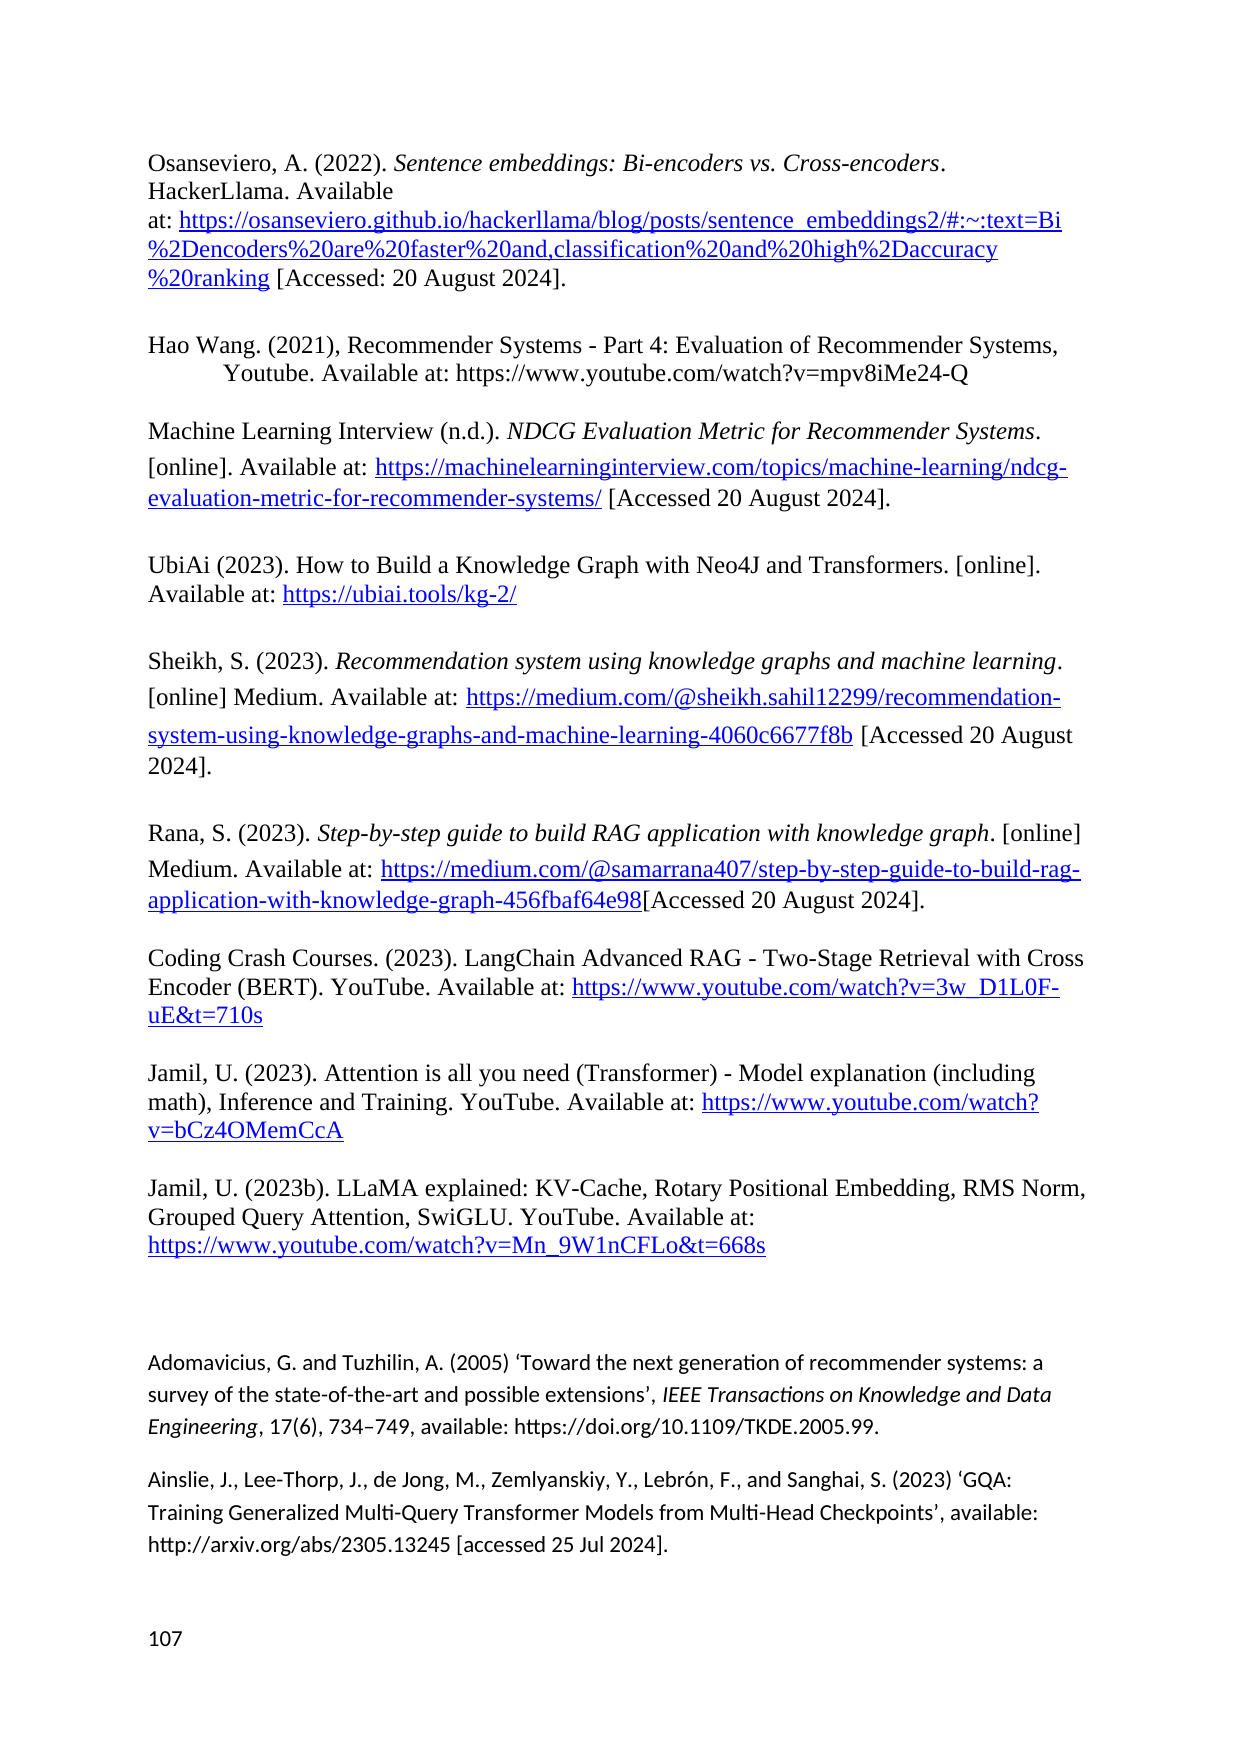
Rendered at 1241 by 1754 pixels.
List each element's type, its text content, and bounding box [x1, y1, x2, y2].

text UbiAi (2023). How to Build a Knowledge Graph with Neo4J and Transformers. [online]. Available at: https://ubiai.tools/kg-2/ [148, 550, 1092, 608]
text Jamil, U. (2023b). LLaMA explained: KV-Cache, Rotary Positional Embedding, RMS Norm, Grouped Query Attention, SwiGLU. YouTube. Available at: https://www.youtube.com/watch?v=Mn_9W1nCFLo&t=668s [148, 1173, 1092, 1259]
text Sheikh, S. (2023). Recommendation system using knowledge graphs and machine learning. [online] Medium. Available at: https://medium.com/@sheikh.sahil12299/recommendation-system-using-knowledge-graphs-and-machine-learning-4060c6677f8b [Accessed 20 August 2024]. [148, 646, 1092, 780]
text Osanseviero, A. (2022). Sentence embeddings: Bi-encoders vs. Cross-encoders. HackerLlama. Available at: https://osanseviero.github.io/hackerllama/blog/posts/sentence_embeddings2/#:~:text=Bi%2Dencoders%20are%20faster%20and,classification%20and%20high%2Daccuracy%20ranking [Accessed: 20 August 2024]. [148, 148, 1092, 291]
text Ainslie, J., Lee-Thorp, J., de Jong, M., Zemlyanskiy, Y., Lebrón, F., and Sanghai, S. (2023) ‘GQA: Training Generalized Multi-Query Transformer Models from Multi-Head Checkpoints’, available: http://arxiv.org/abs/2305.13245 [accessed 25 Jul 2024]. [148, 1466, 1092, 1558]
text Adomavicius, G. and Tuzhilin, A. (2005) ‘Toward the next generation of recommender systems: a survey of the state-of-the-art and possible extensions’, IEEE Transactions on Knowledge and Data Engineering, 17(6), 734–749, available: https://doi.org/10.1109/TKDE.2005.99. [148, 1346, 1092, 1441]
text Hao Wang. (2021), Recommender Systems - Part 4: Evaluation of Recommender Systems, Youtube. Available at: https://www.youtube.com/watch?v=mpv8iMe24-Q [148, 330, 1092, 387]
text Rana, S. (2023). Step-by-step guide to build RAG application with knowledge graph. [online] Medium. Available at: https://medium.com/@samarrana407/step-by-step-guide-to-build-rag-application-with-knowledge-graph-456fbaf64e98[Accessed 20 August 2024]. [148, 818, 1092, 914]
text Jamil, U. (2023). Attention is all you need (Transformer) - Model explanation (including math), Inference and Training. YouTube. Available at: https://www.youtube.com/watch?v=bCz4OMemCcA [148, 1058, 1092, 1144]
text Machine Learning Interview (n.d.). NDCG Evaluation Metric for Recommender Systems. [online]. Available at: https://machinelearninginterview.com/topics/machine-learning/ndcg-evaluation-metric-for-recommender-systems/ [Accessed 20 August 2024]. [148, 416, 1092, 512]
text Coding Crash Courses. (2023). LangChain Advanced RAG - Two-Stage Retrieval with Cross Encoder (BERT). YouTube. Available at: https://www.youtube.com/watch?v=3w_D1L0F-uE&t=710s [148, 943, 1092, 1029]
